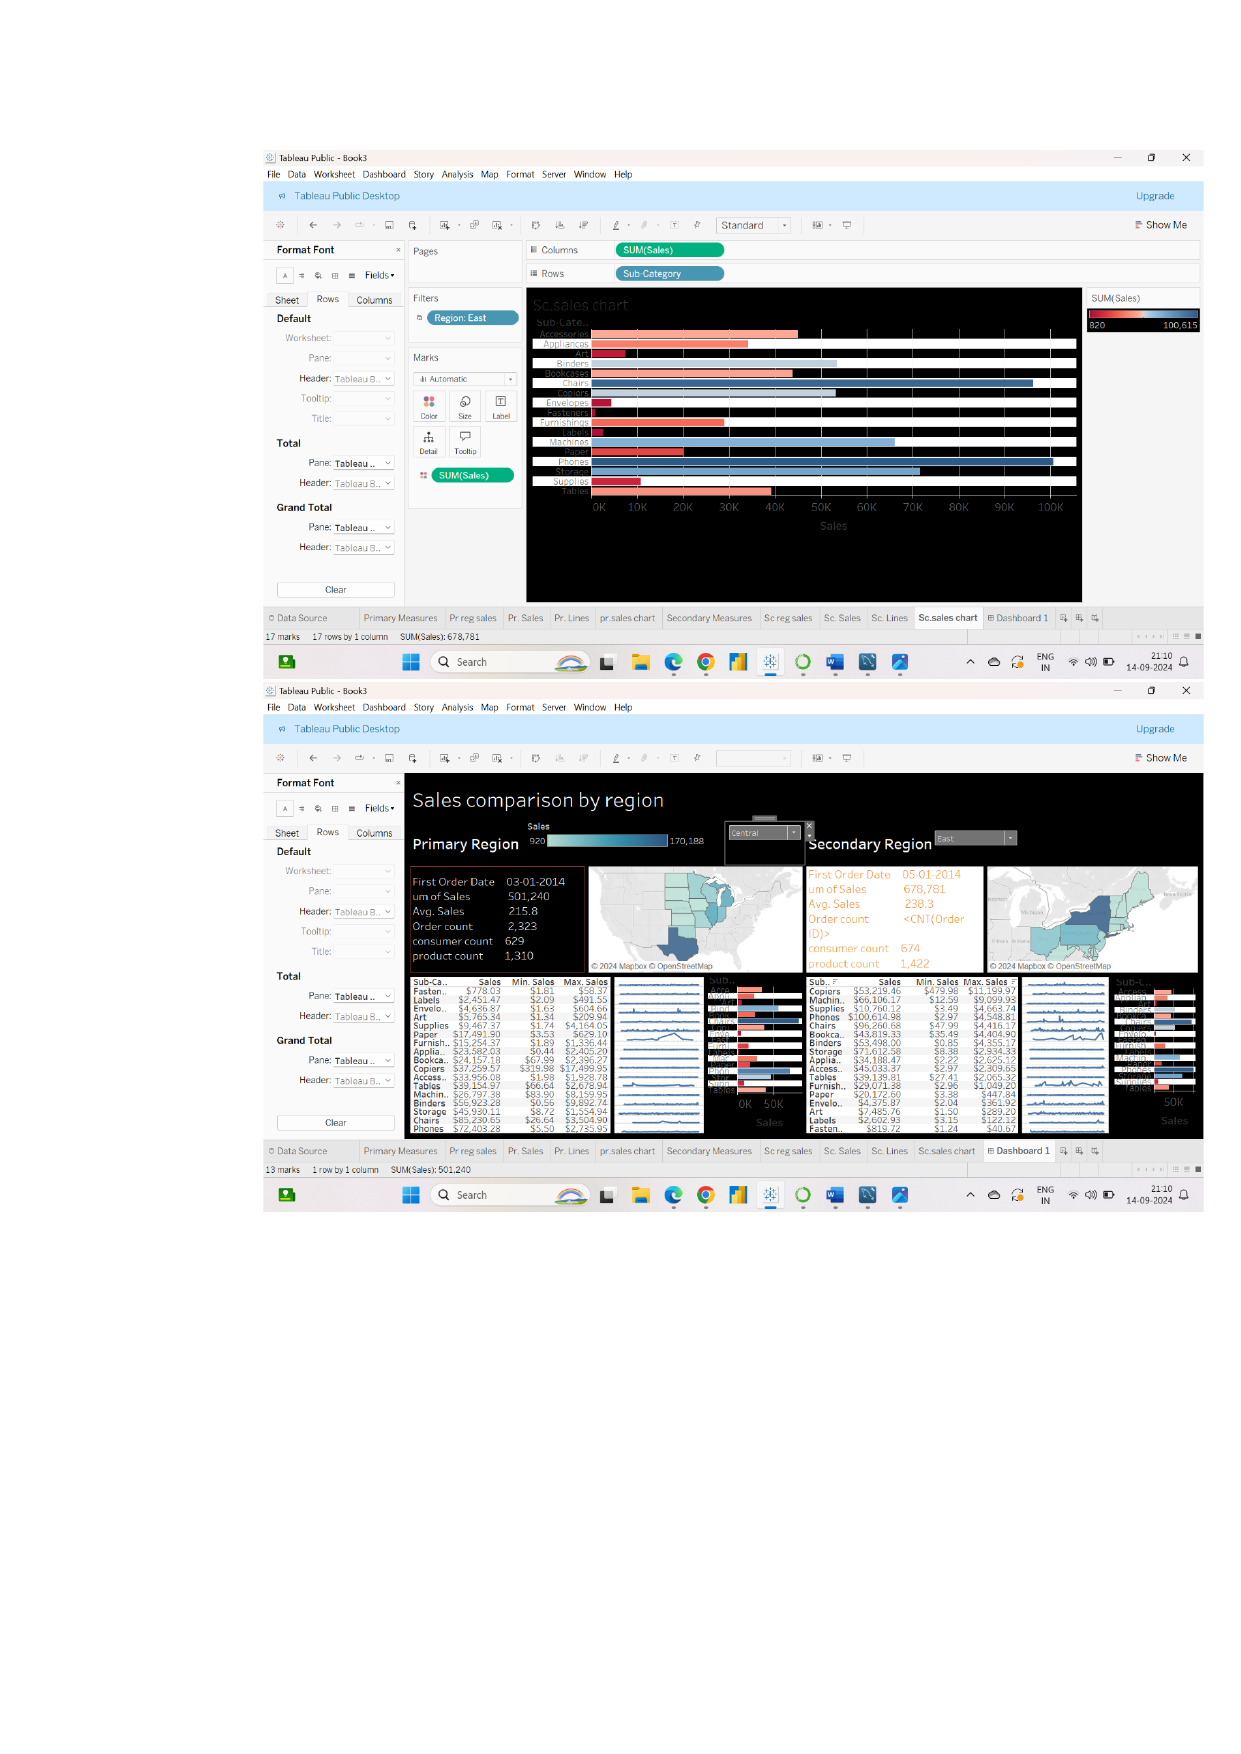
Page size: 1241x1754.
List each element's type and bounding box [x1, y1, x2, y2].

picture [263, 150, 1204, 679]
picture [263, 682, 1204, 1212]
